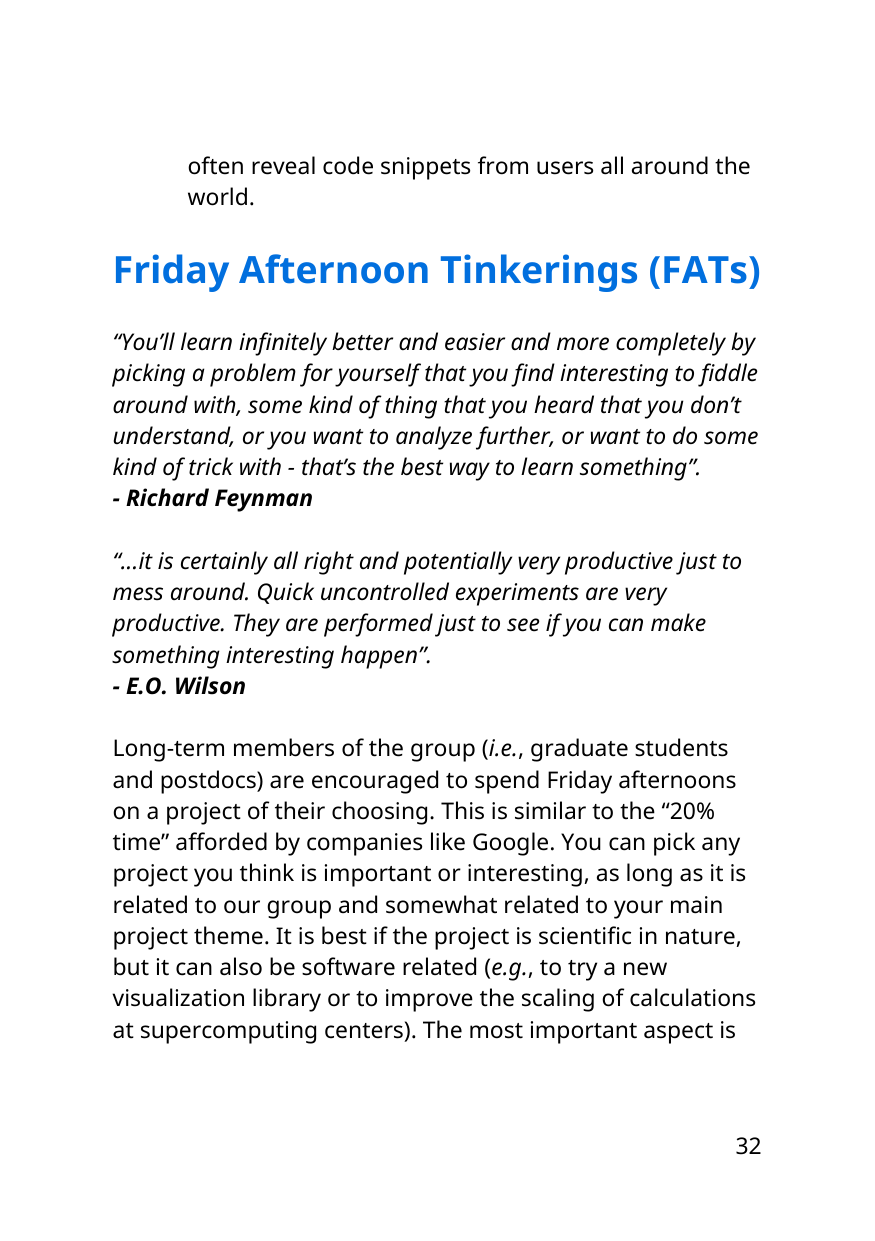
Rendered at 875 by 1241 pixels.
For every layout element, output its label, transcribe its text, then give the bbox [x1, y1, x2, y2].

text - E.O. Wilson [112, 670, 762, 701]
subtitle Friday Afternoon Tinkerings (FATs) [112, 244, 762, 295]
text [112, 732, 762, 1045]
text - Richard Feynman [112, 482, 762, 513]
text “You’ll learn infinitely better and easier and more completely by picking a problem for yourself that you find interesting to fiddle around with, some kind of thing that you heard that you don’t understand, or you want to analyze further, or want to do some kind of trick with - that’s the best way to learn something”. [112, 326, 762, 482]
text “...it is certainly all right and potentially very productive just to mess around. Quick uncontrolled experiments are very productive. They are performed just to see if you can make something interesting happen”. [112, 545, 762, 670]
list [150, 150, 762, 212]
